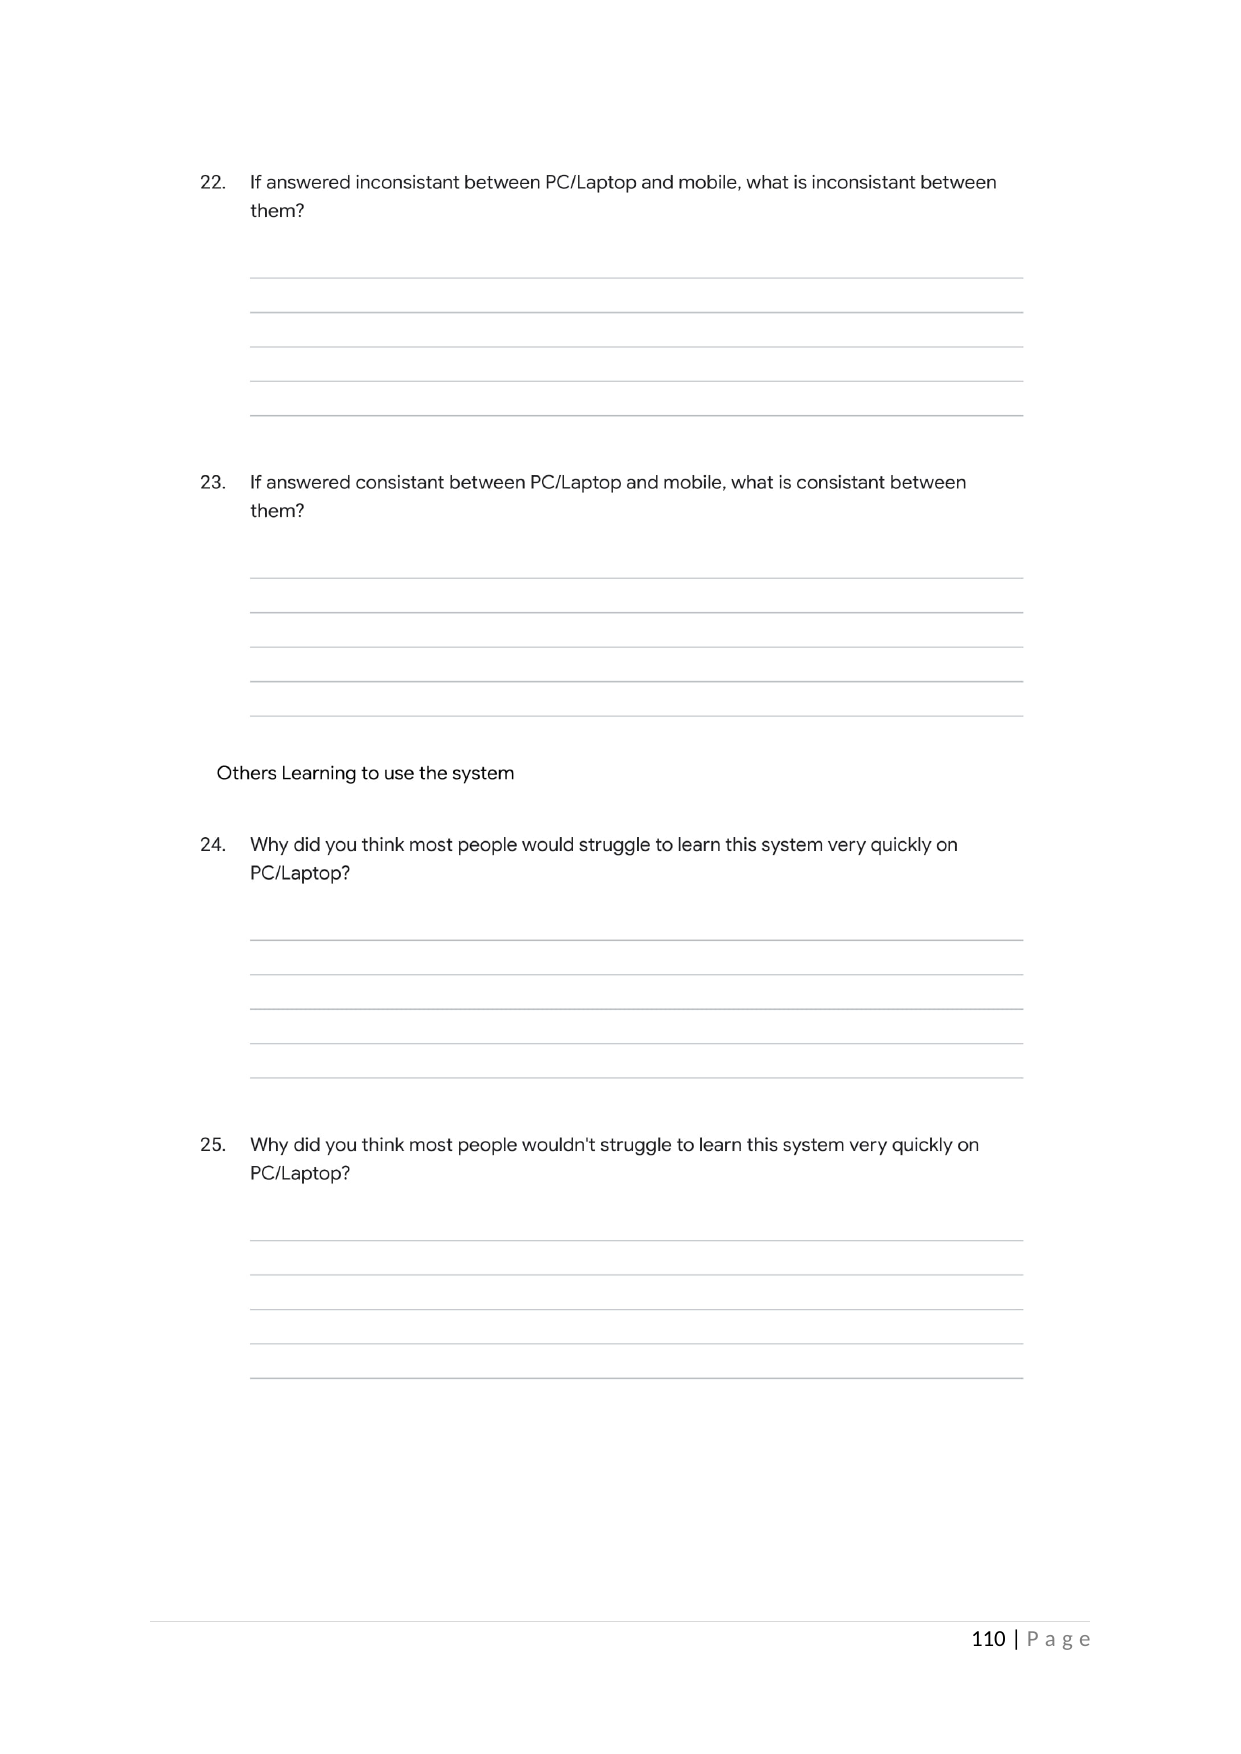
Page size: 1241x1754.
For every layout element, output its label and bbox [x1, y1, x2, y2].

picture [150, 150, 1091, 1481]
